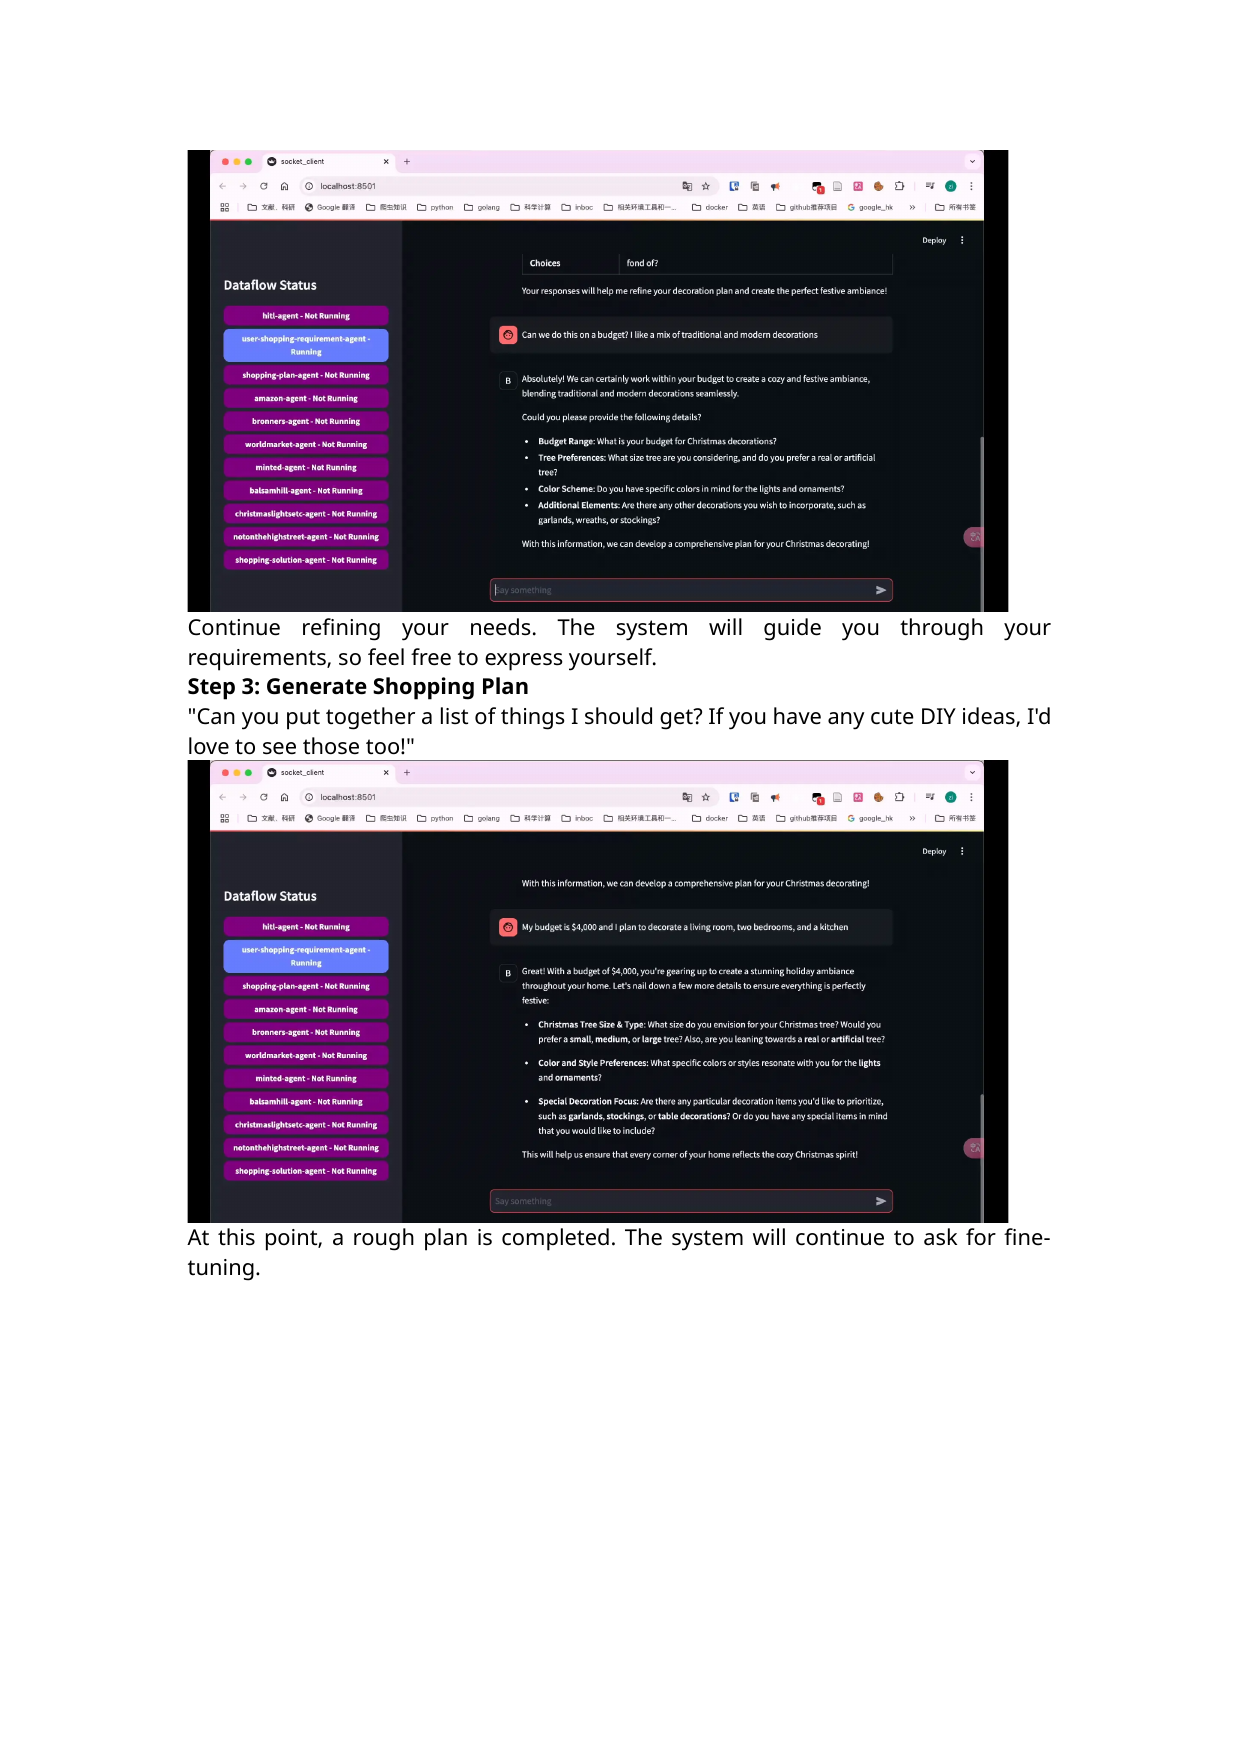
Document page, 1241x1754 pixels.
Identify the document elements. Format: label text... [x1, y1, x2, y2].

picture [187, 150, 1009, 612]
text Step 3: Generate Shopping Plan [187, 671, 1053, 701]
text At this point, a rough plan is completed. The system will continue to ask for fine-tuning. [187, 1222, 1053, 1282]
text Continue refining your needs. The system will guide you through your requirements, so feel free to express yourself. [187, 612, 1053, 671]
picture [187, 760, 1009, 1223]
text "Can you put together a list of things I should get? If you have any cute DIY ideas, I'd love to see those too!" [187, 701, 1053, 761]
